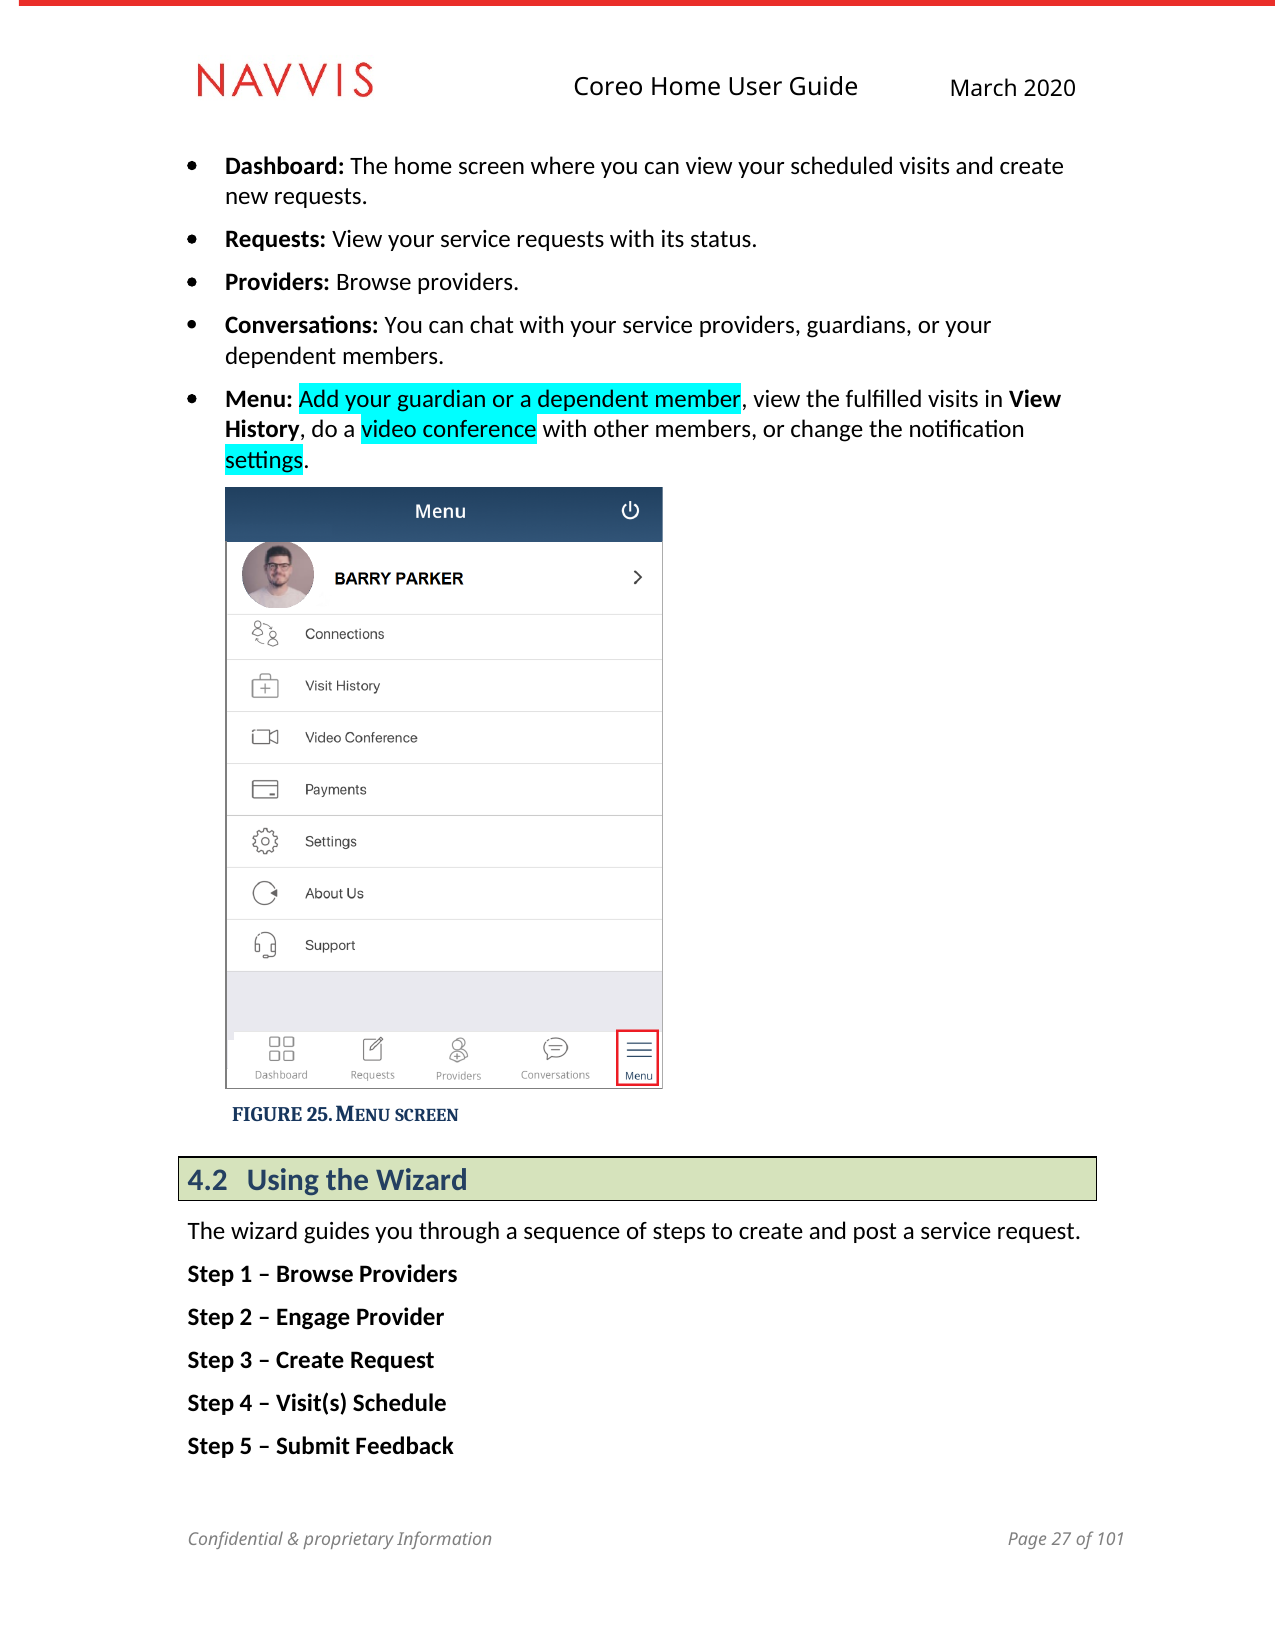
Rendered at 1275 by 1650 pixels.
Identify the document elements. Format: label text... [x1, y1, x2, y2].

text Step 5 – Submit Feedback [187, 1431, 1087, 1461]
text Step 1 – Browse Providers [187, 1258, 1087, 1289]
text Step 2 – Engage Provider [187, 1301, 1087, 1332]
list Providers: Browse providers. [187, 267, 1087, 297]
list Conversations: You can chat with your service providers, guardians, or your dependent members. [187, 309, 1087, 371]
list Requests: View your service requests with its status. [187, 223, 1087, 254]
picture [225, 487, 663, 1089]
text Step 4 – Visit(s) Schedule [187, 1387, 1087, 1418]
text The wizard guides you through a sequence of steps to create and post a service request. [187, 1215, 1087, 1246]
subtitle Using the Wizard [179, 1158, 1096, 1200]
text Step 3 – Create Request [187, 1344, 1087, 1375]
picture [187, 55, 383, 104]
list Menu: Add your guardian or a dependent member, view the fulfilled visits in View History, do a video conference with other members, or change the notification settings. [187, 383, 1087, 475]
text Menu screen [232, 1101, 1087, 1128]
list Dashboard: The home screen where you can view your scheduled visits and create new requests. [187, 150, 1087, 211]
